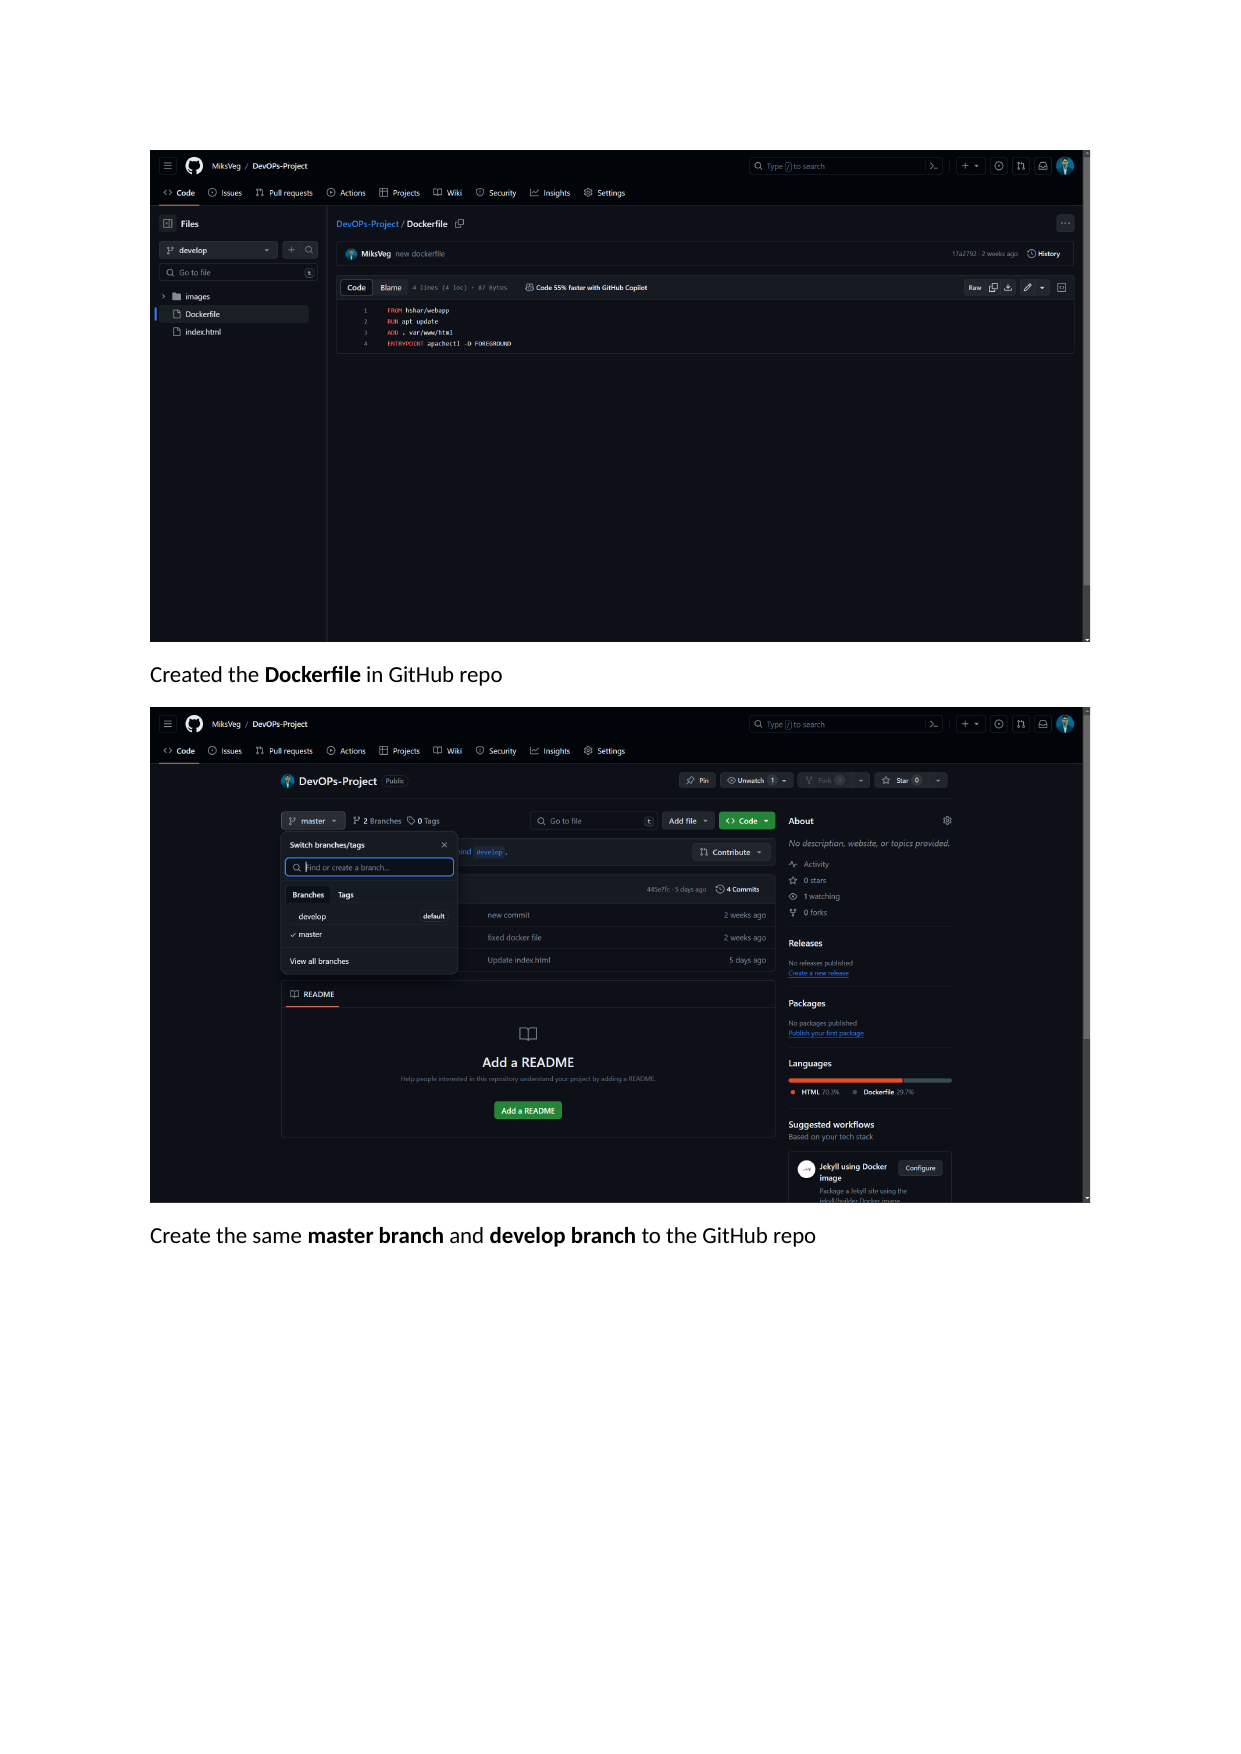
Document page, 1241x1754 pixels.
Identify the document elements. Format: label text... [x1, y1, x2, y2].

text Created the Dockerfile in GitHub repo [150, 660, 1090, 688]
picture [150, 707, 1091, 1203]
picture [150, 150, 1091, 642]
text Create the same master branch and develop branch to the GitHub repo [150, 1221, 1090, 1249]
